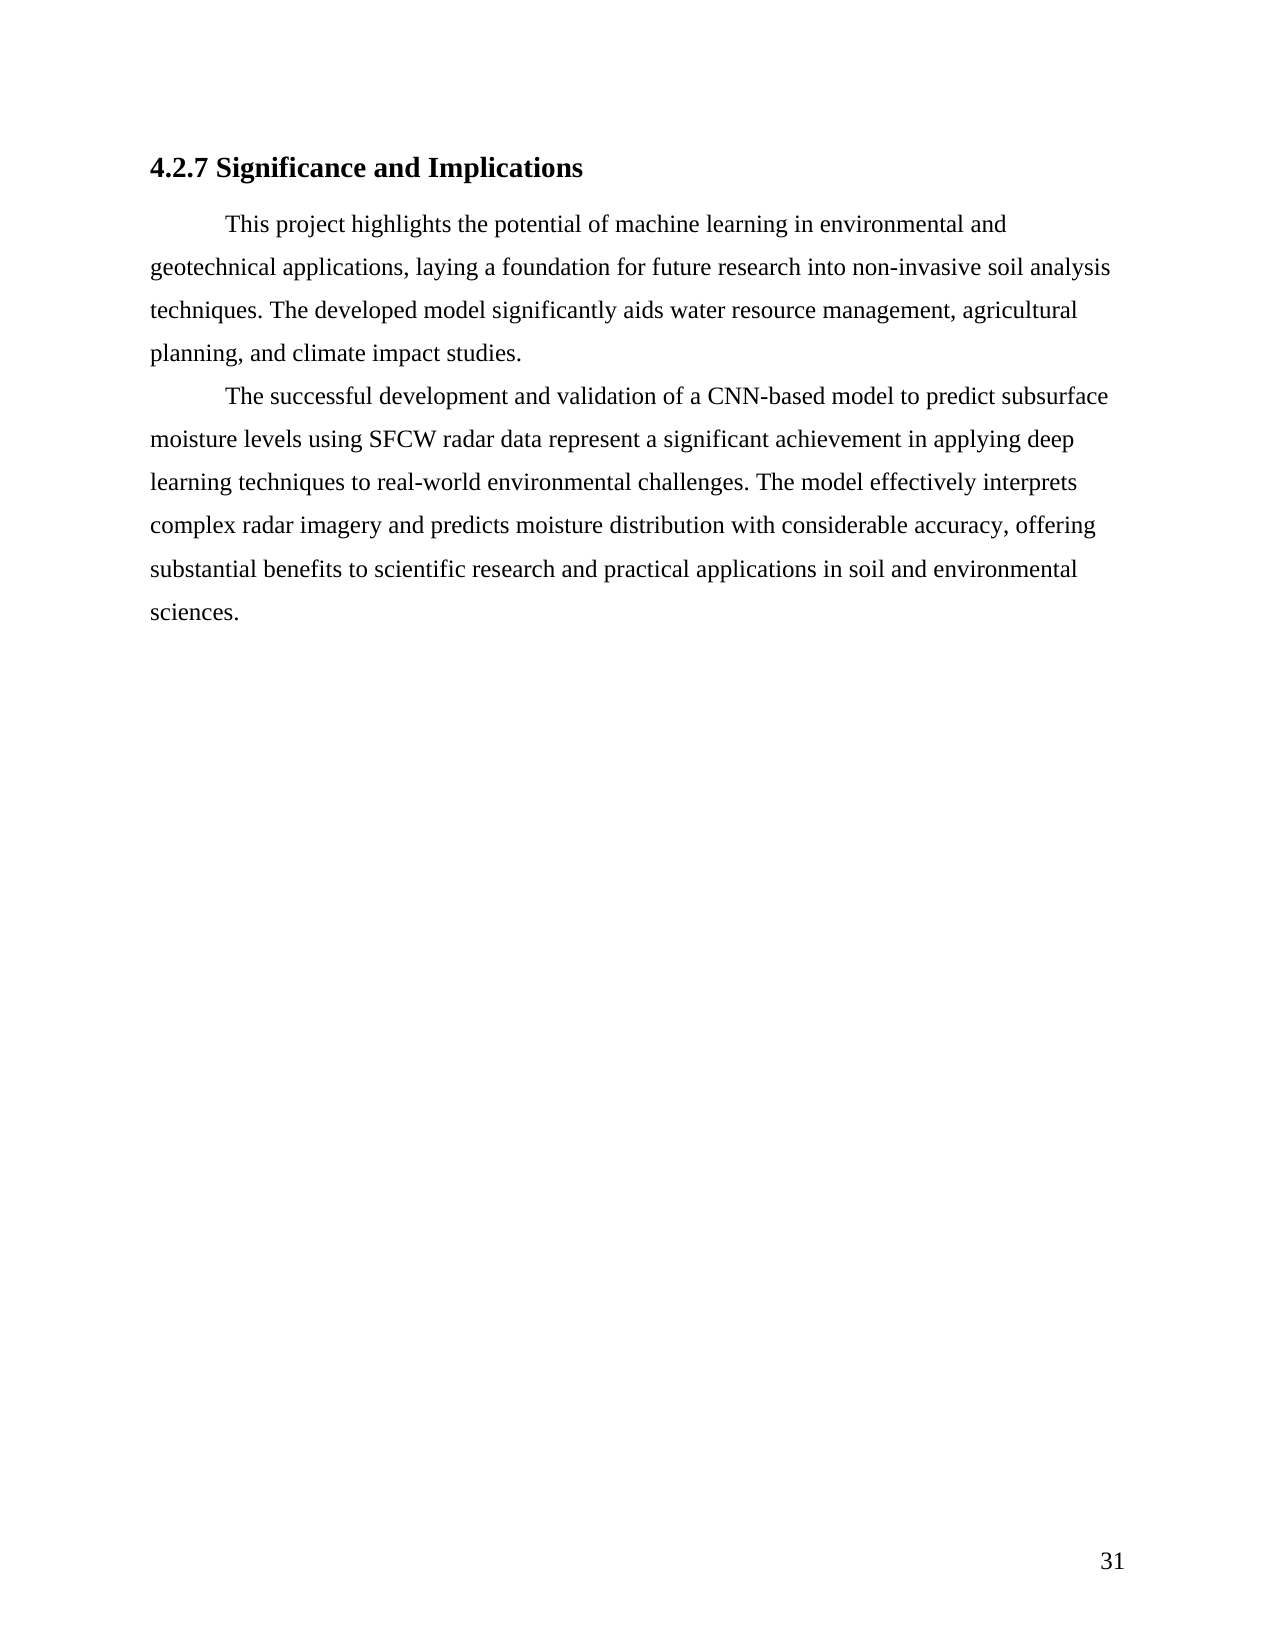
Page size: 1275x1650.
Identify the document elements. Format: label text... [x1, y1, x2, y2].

subtitle 4.2.7 Significance and Implications [150, 150, 1125, 183]
text This project highlights the potential of machine learning in environmental and geotechnical applications, laying a foundation for future research into non-invasive soil analysis techniques. The developed model significantly aids water resource management, agricultural planning, and climate impact studies. [150, 209, 1125, 367]
text The successful development and validation of a CNN-based model to predict subsurface moisture levels using SFCW radar data represent a significant achievement in applying deep learning techniques to real-world environmental challenges. The model effectively interprets complex radar imagery and predicts moisture distribution with considerable accuracy, offering substantial benefits to scientific research and practical applications in soil and environmental sciences. [150, 381, 1125, 626]
